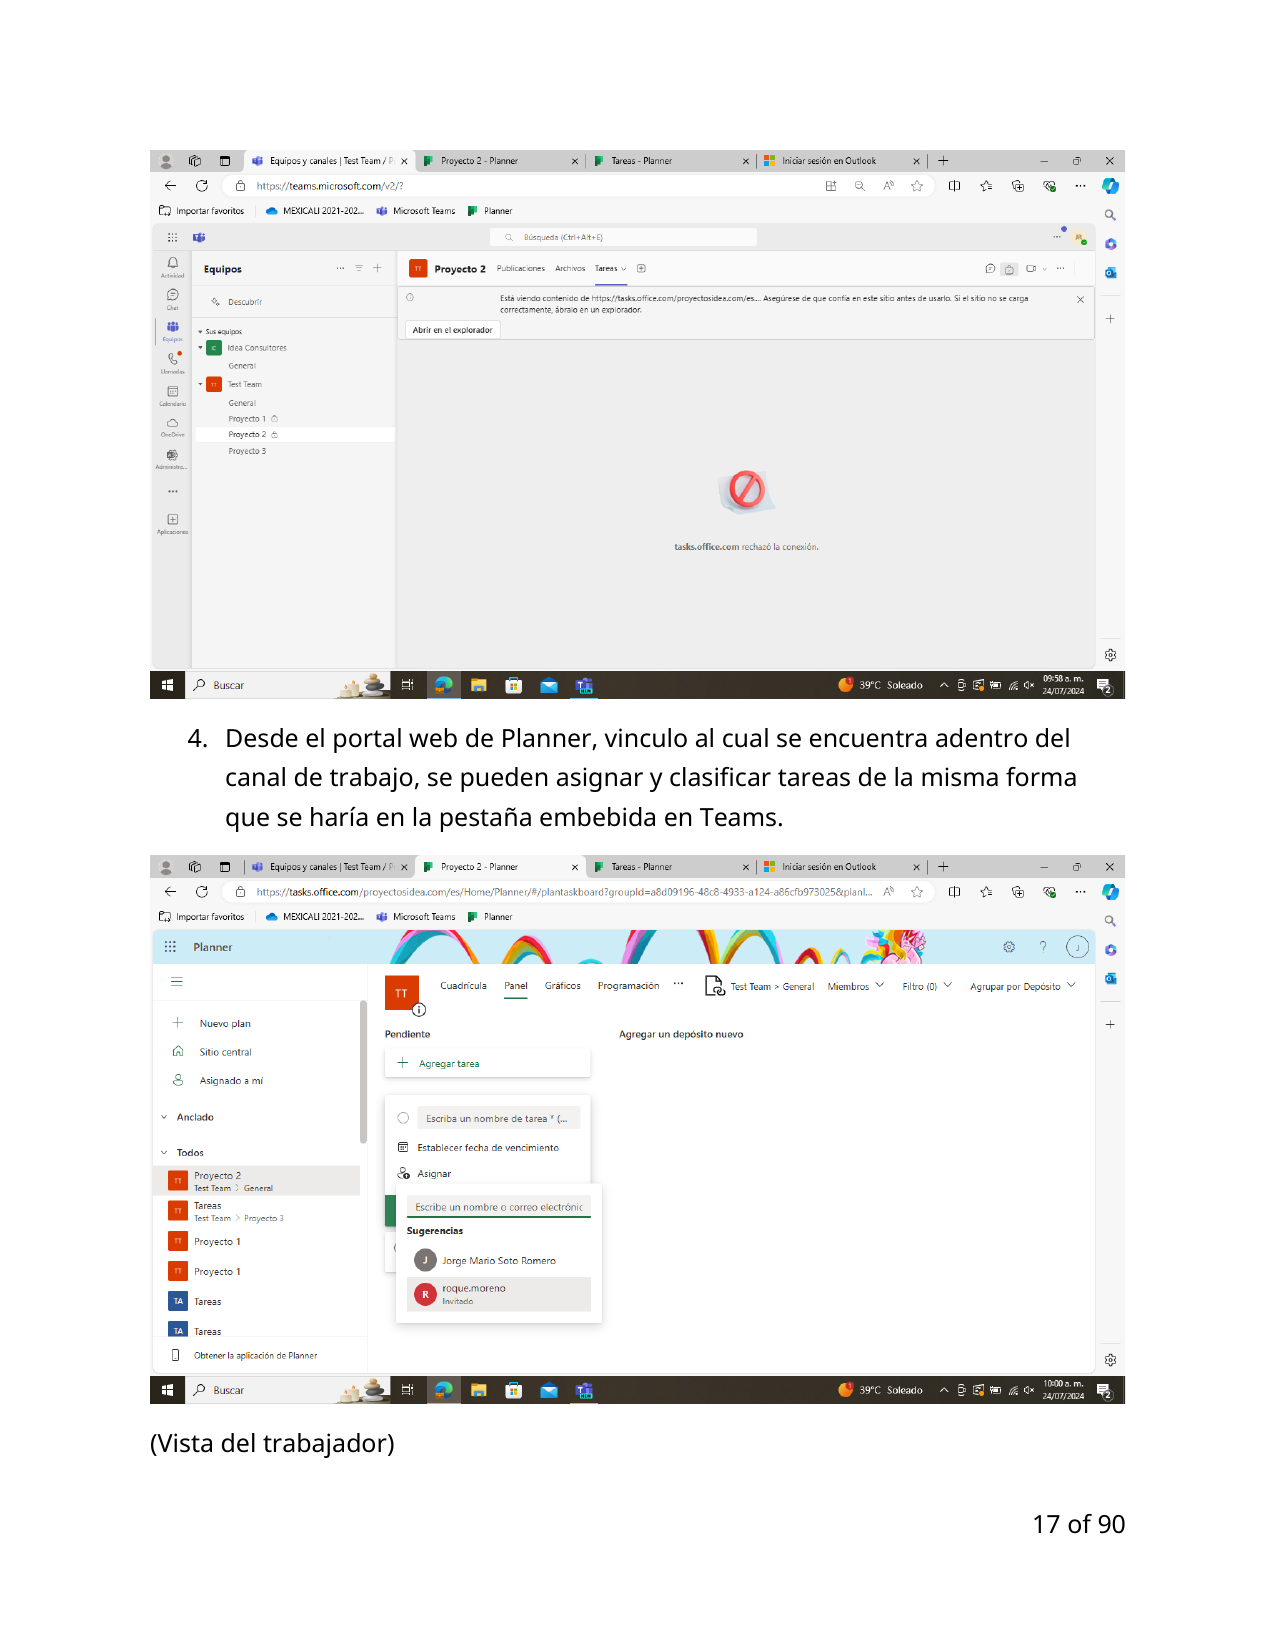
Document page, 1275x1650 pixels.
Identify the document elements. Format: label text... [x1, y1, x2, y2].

picture [150, 150, 1125, 699]
list Desde el portal web de Planner, vinculo al cual se encuentra adentro del canal de trabajo, se pueden asignar y clasificar tareas de la misma forma que se haría en la pestaña embebida en Teams. [187, 721, 1125, 833]
picture [150, 855, 1125, 1404]
text (Vista del trabajador) [150, 1426, 1125, 1460]
